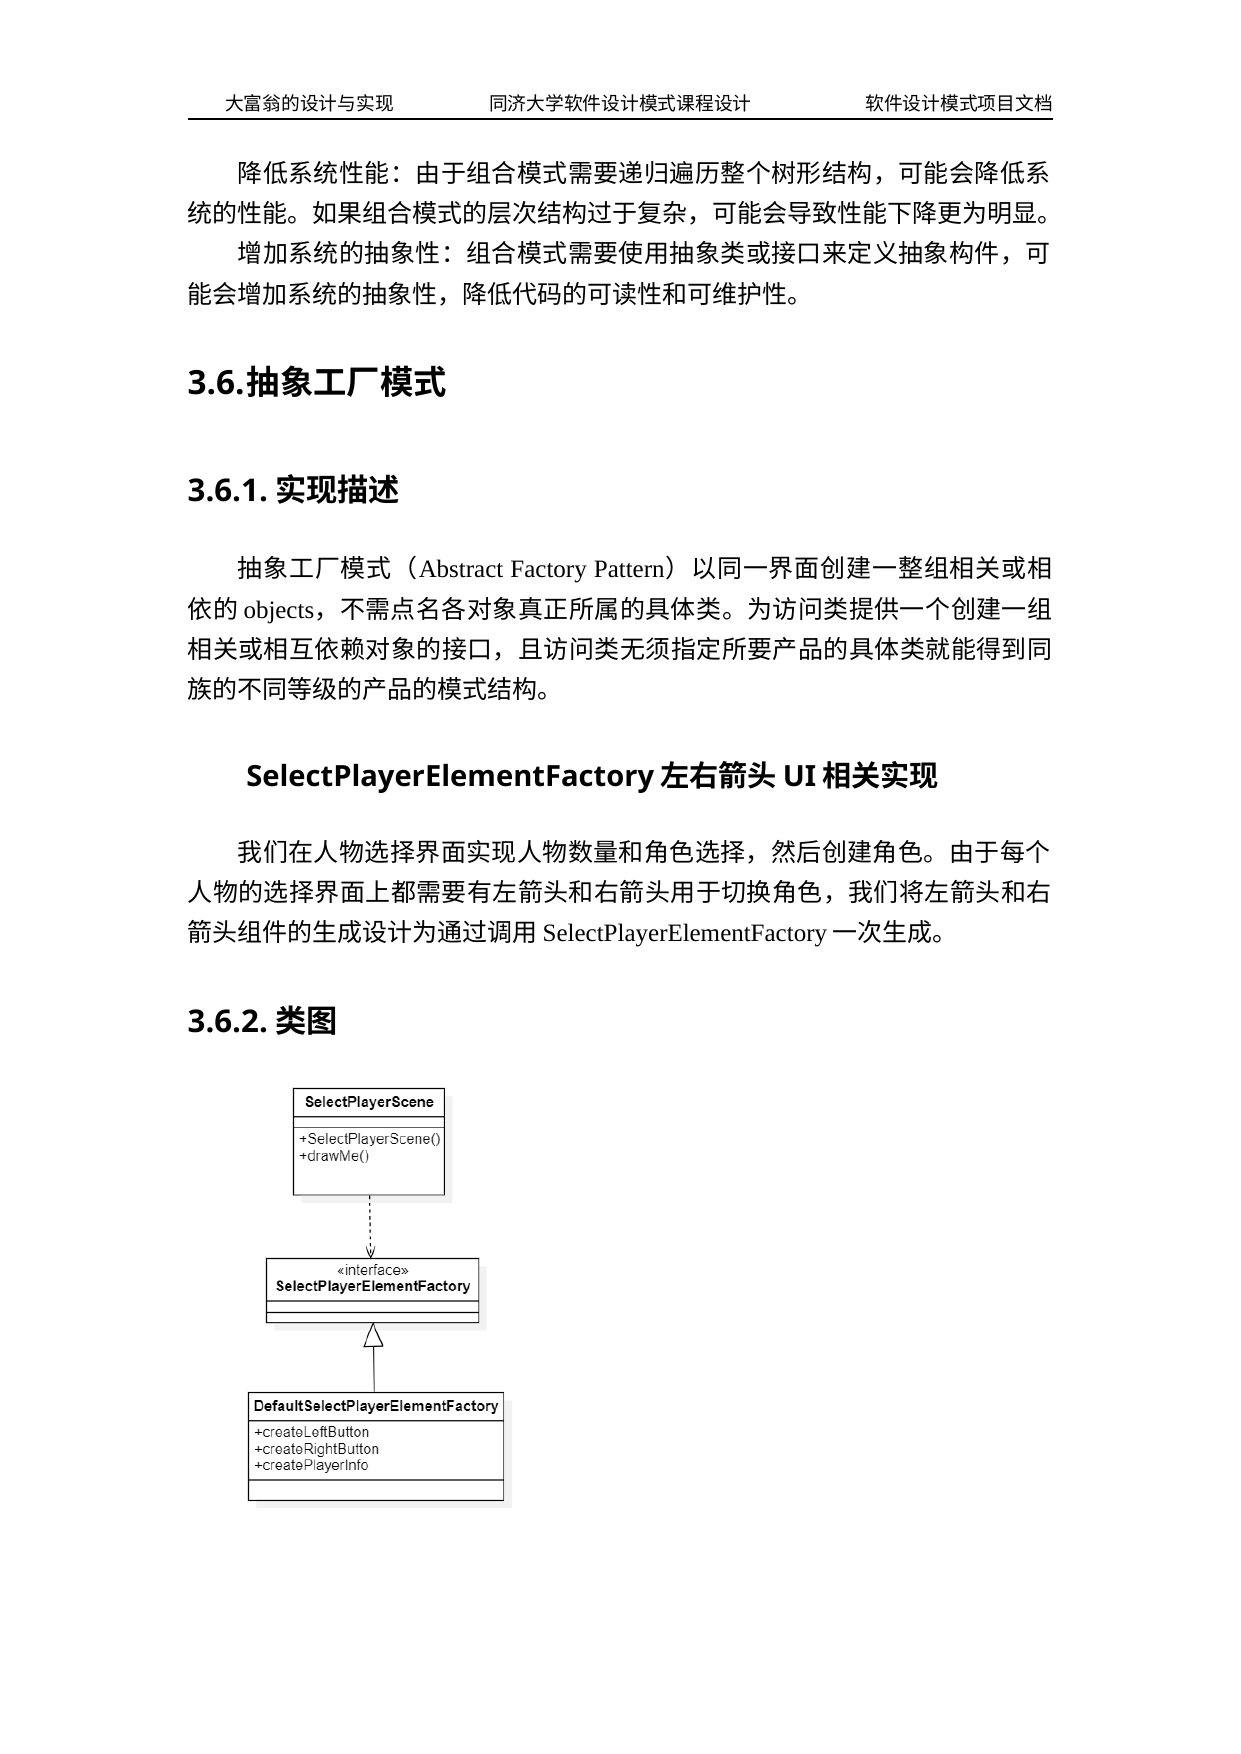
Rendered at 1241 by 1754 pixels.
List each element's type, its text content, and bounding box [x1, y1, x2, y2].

text 降低系统性能：由于组合模式需要递归遍历整个树形结构，可能会降低系统的性能。如果组合模式的层次结构过于复杂，可能会导致性能下降更为明显。 [187, 151, 1053, 232]
text 增加系统的抽象性：组合模式需要使用抽象类或接口来定义抽象构件，可能会增加系统的抽象性，降低代码的可读性和可维护性。 [187, 232, 1053, 313]
subtitle 实现描述 [187, 447, 1053, 528]
subtitle 类图 [187, 978, 1053, 1059]
picture [237, 1077, 547, 1544]
text 我们在人物选择界面实现人物数量和角色选择，然后创建角色。由于每个人物的选择界面上都需要有左箭头和右箭头用于切换角色，我们将左箭头和右箭头组件的生成设计为通过调用SelectPlayerElementFactory一次生成。 [187, 830, 1053, 951]
text 抽象工厂模式（Abstract Factory Pattern）以同一界面创建一整组相关或相依的objects，不需点名各对象真正所属的具体类。为访问类提供一个创建一组相关或相互依赖对象的接口，且访问类无须指定所要产品的具体类就能得到同族的不同等级的产品的模式结构。 [187, 547, 1053, 708]
subtitle 抽象工厂模式 [187, 340, 1053, 420]
subtitle SelectPlayerElementFactory左右箭头UI相关实现 [187, 733, 1053, 814]
